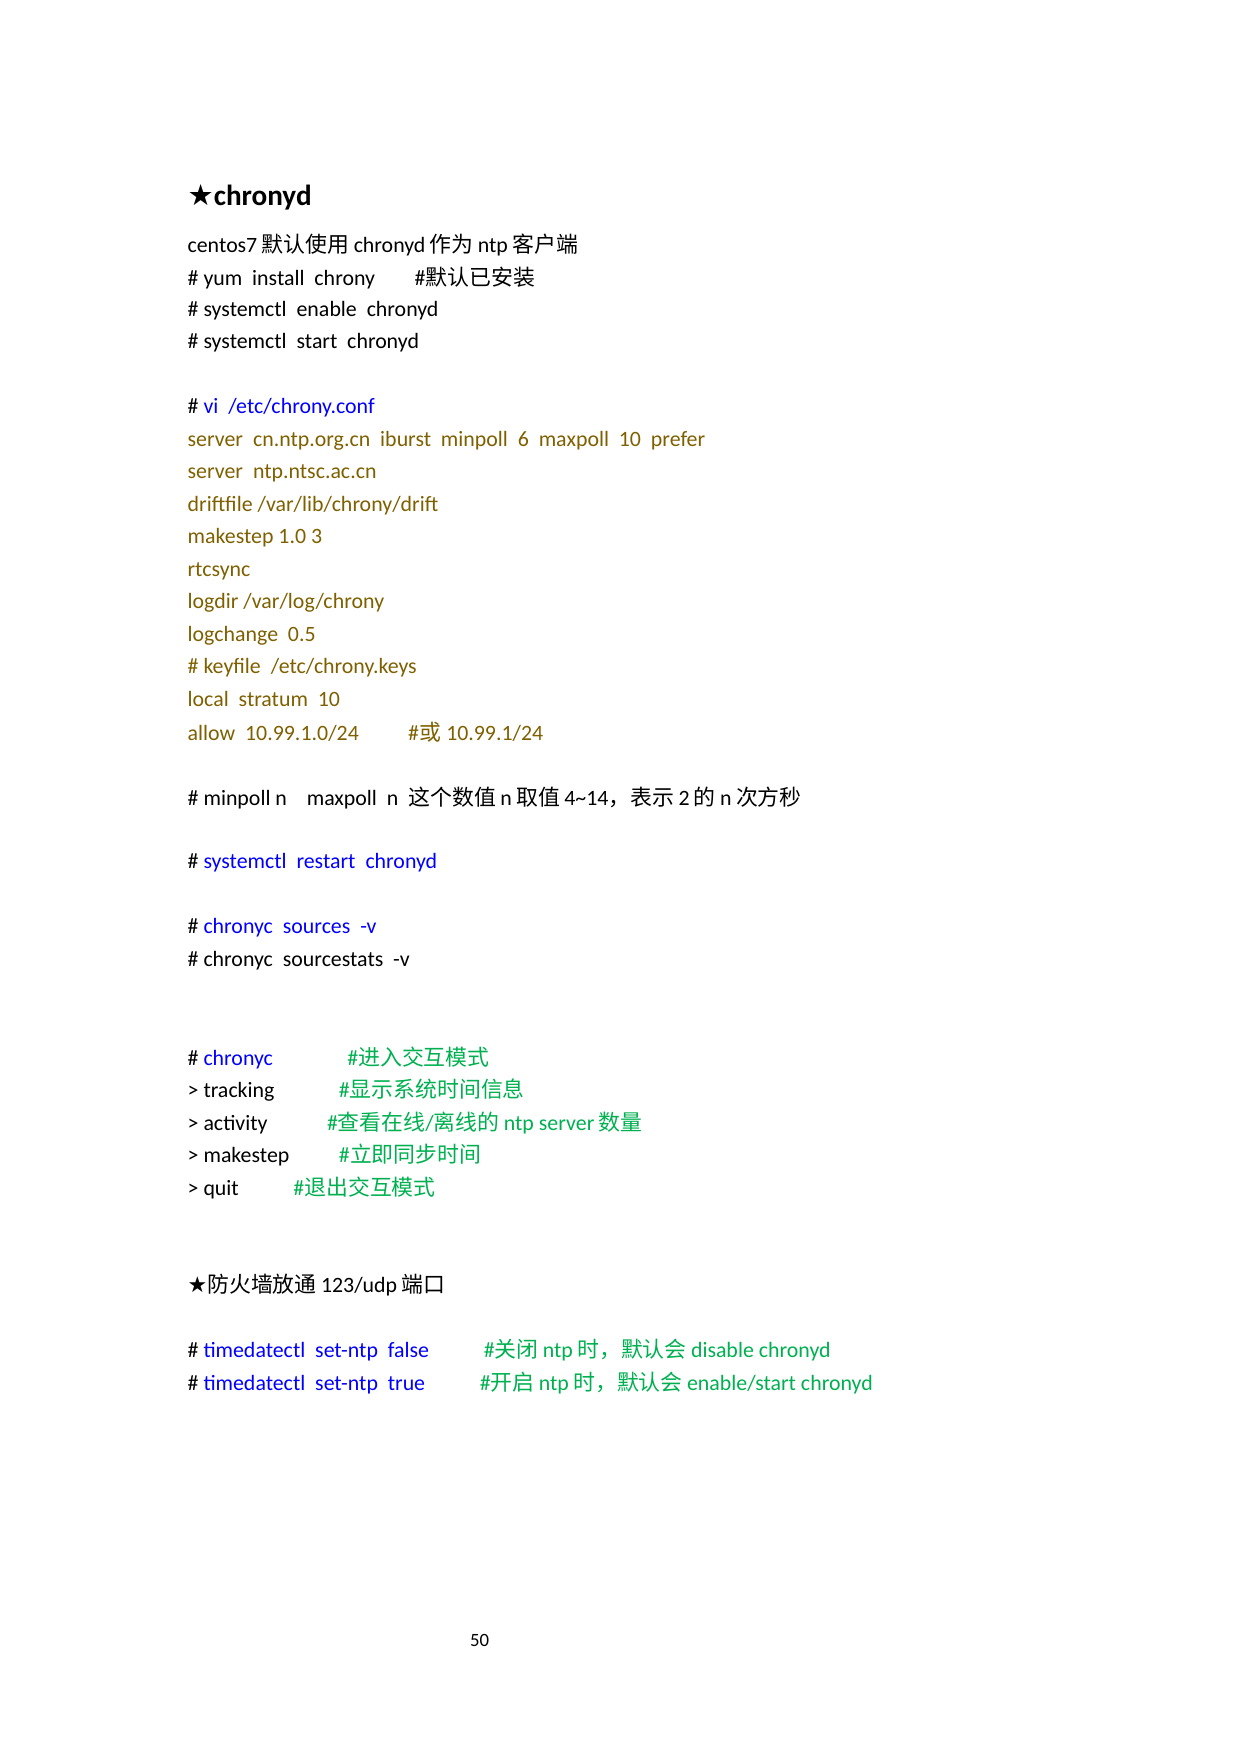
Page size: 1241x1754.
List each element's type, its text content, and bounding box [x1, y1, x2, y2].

text > tracking #显示系统时间信息 [187, 1072, 1053, 1104]
text local stratum 10 [187, 682, 1053, 714]
text # minpoll n maxpoll n 这个数值n取值4~14，表示2的n次方秒 [187, 779, 1053, 812]
text # systemctl restart chronyd [187, 844, 1053, 877]
text # keyfile /etc/chrony.keys [187, 649, 1053, 682]
text server cn.ntp.org.cn iburst minpoll 6 maxpoll 10 prefer [187, 422, 1053, 454]
text driftfile /var/lib/chrony/drift [187, 487, 1053, 519]
text # chronyc sourcestats -v [187, 942, 1053, 974]
text logdir /var/log/chrony [187, 584, 1053, 617]
text makestep 1.0 3 [187, 519, 1053, 552]
text ★chronyd [187, 162, 1053, 227]
text > activity #查看在线/离线的ntp server数量 [187, 1104, 1053, 1137]
text server ntp.ntsc.ac.cn [187, 454, 1053, 487]
text # timedatectl set-ntp true #开启ntp时，默认会enable/start chronyd [187, 1364, 1053, 1397]
text # chronyc sources -v [187, 909, 1053, 942]
text # yum install chrony #默认已安装 [187, 259, 1053, 292]
text # vi /etc/chrony.conf [187, 389, 1053, 422]
text ★防火墙放通123/udp端口 [187, 1267, 1053, 1299]
text centos7默认使用chronyd作为ntp客户端 [187, 227, 1053, 259]
text # chronyc #进入交互模式 [187, 1039, 1053, 1072]
text # timedatectl set-ntp false #关闭ntp时，默认会disable chronyd [187, 1332, 1053, 1364]
text # systemctl enable chronyd [187, 292, 1053, 324]
text logchange 0.5 [187, 617, 1053, 649]
text allow 10.99.1.0/24 #或 10.99.1/24 [187, 714, 1053, 747]
text > quit #退出交互模式 [187, 1169, 1053, 1202]
text rtcsync [187, 552, 1053, 584]
text > makestep #立即同步时间 [187, 1137, 1053, 1169]
text # systemctl start chronyd [187, 324, 1053, 357]
